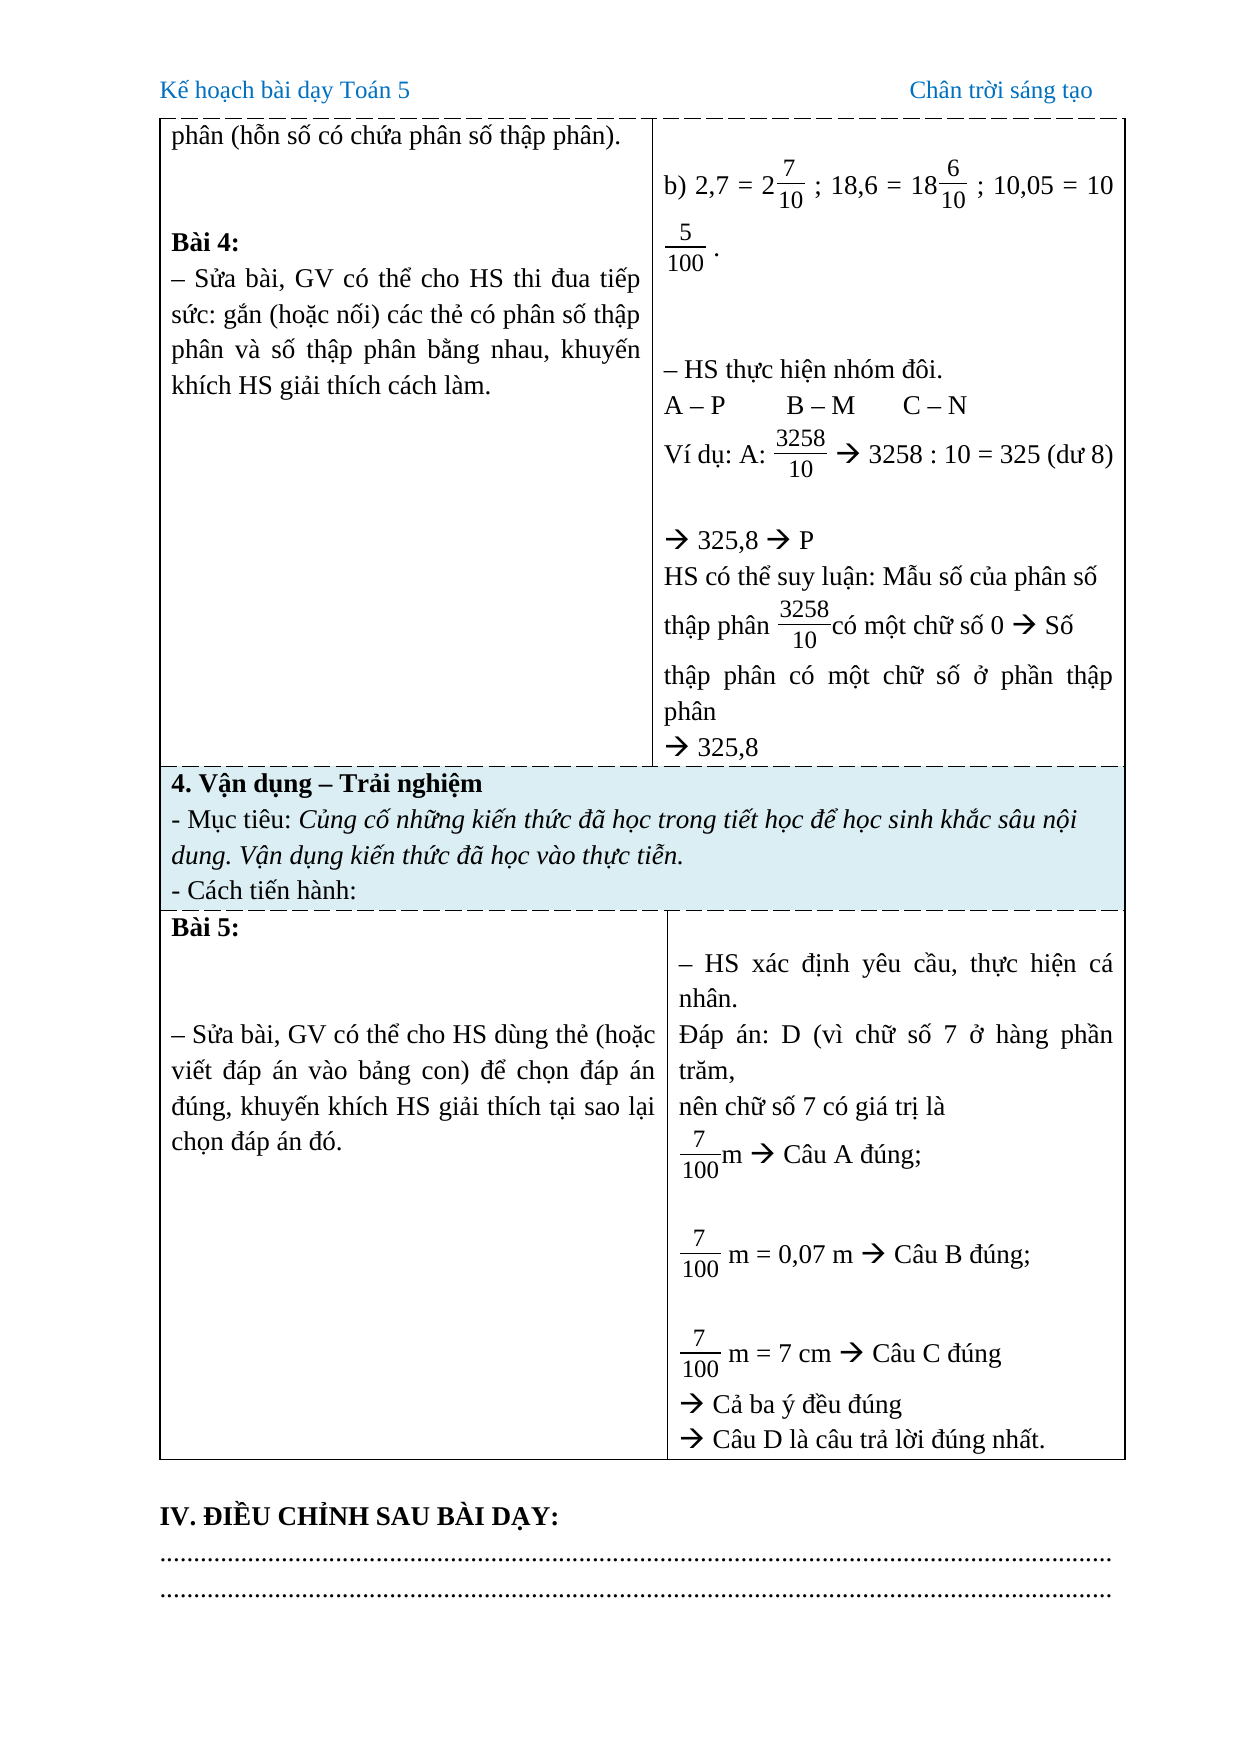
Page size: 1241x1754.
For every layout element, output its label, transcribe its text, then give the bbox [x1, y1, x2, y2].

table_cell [653, 118, 1124, 766]
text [159, 1536, 1116, 1603]
table_cell 4. Vận dụng – Trải nghiệm - Mục tiêu: Củng cố những kiến thức đã học trong tiết học để học sinh khắc sâu nội dung. Vận dụng kiến thức đã học vào thực tiễn. - Cách tiến hành: [161, 766, 1124, 910]
table_cell – HS xác định yêu cầu, thực hiện cá nhân. Đáp án: D (vì chữ số 7 ở hàng phần trăm, nên chữ số 7 có giá trị là m Câu A đúng; m = 0,07 m Câu B đúng; m = 7 cm Câu C đúng Cả ba ý đều đúng Câu D là câu trả lời đúng nhất. [668, 910, 1124, 1459]
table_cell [161, 118, 652, 766]
table_cell Bài 5: – Sửa bài, GV có thể cho HS dùng thẻ (hoặc viết đáp án vào bảng con) để chọn đáp án đúng, khuyến khích HS giải thích tại sao lại chọn đáp án đó. [161, 910, 667, 1459]
text IV. ĐIỀU CHỈNH SAU BÀI DẠY: [159, 1500, 1116, 1532]
